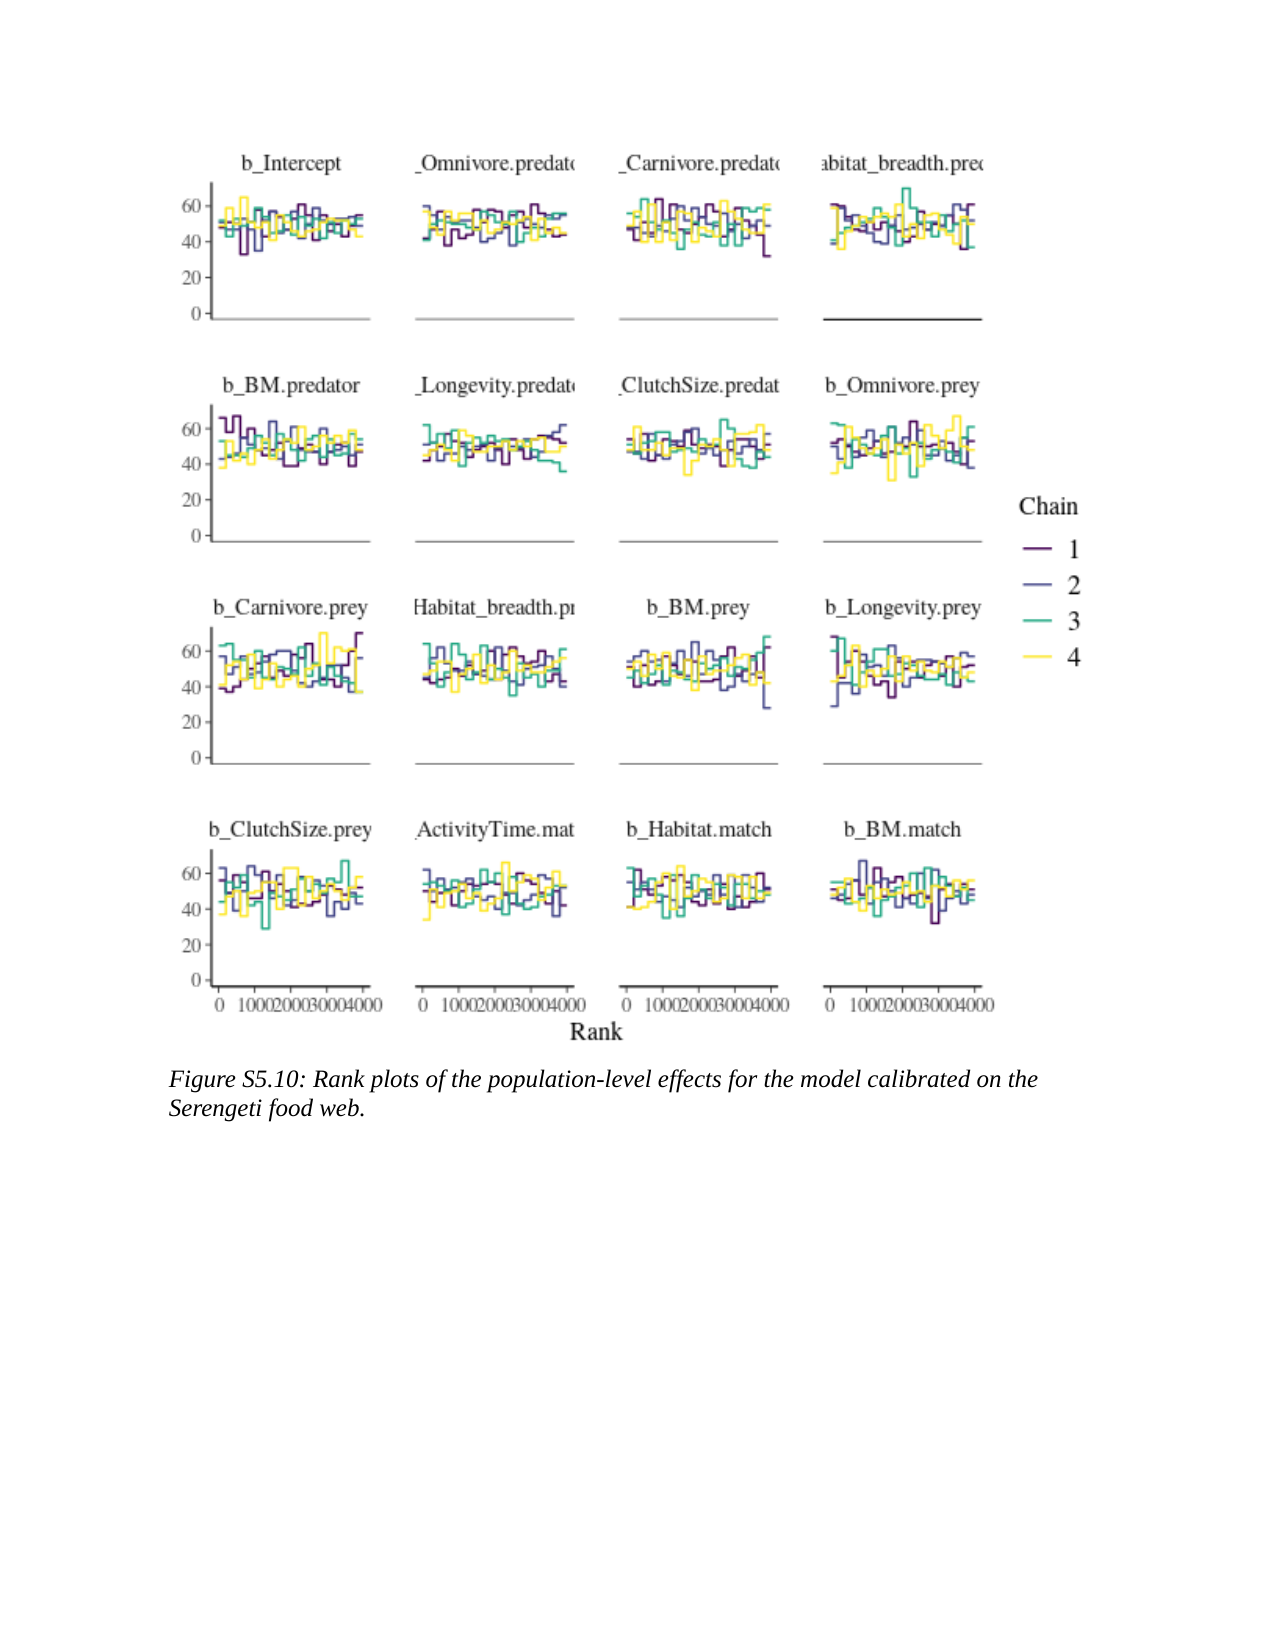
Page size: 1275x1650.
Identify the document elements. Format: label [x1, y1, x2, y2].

picture [168, 130, 1107, 1059]
